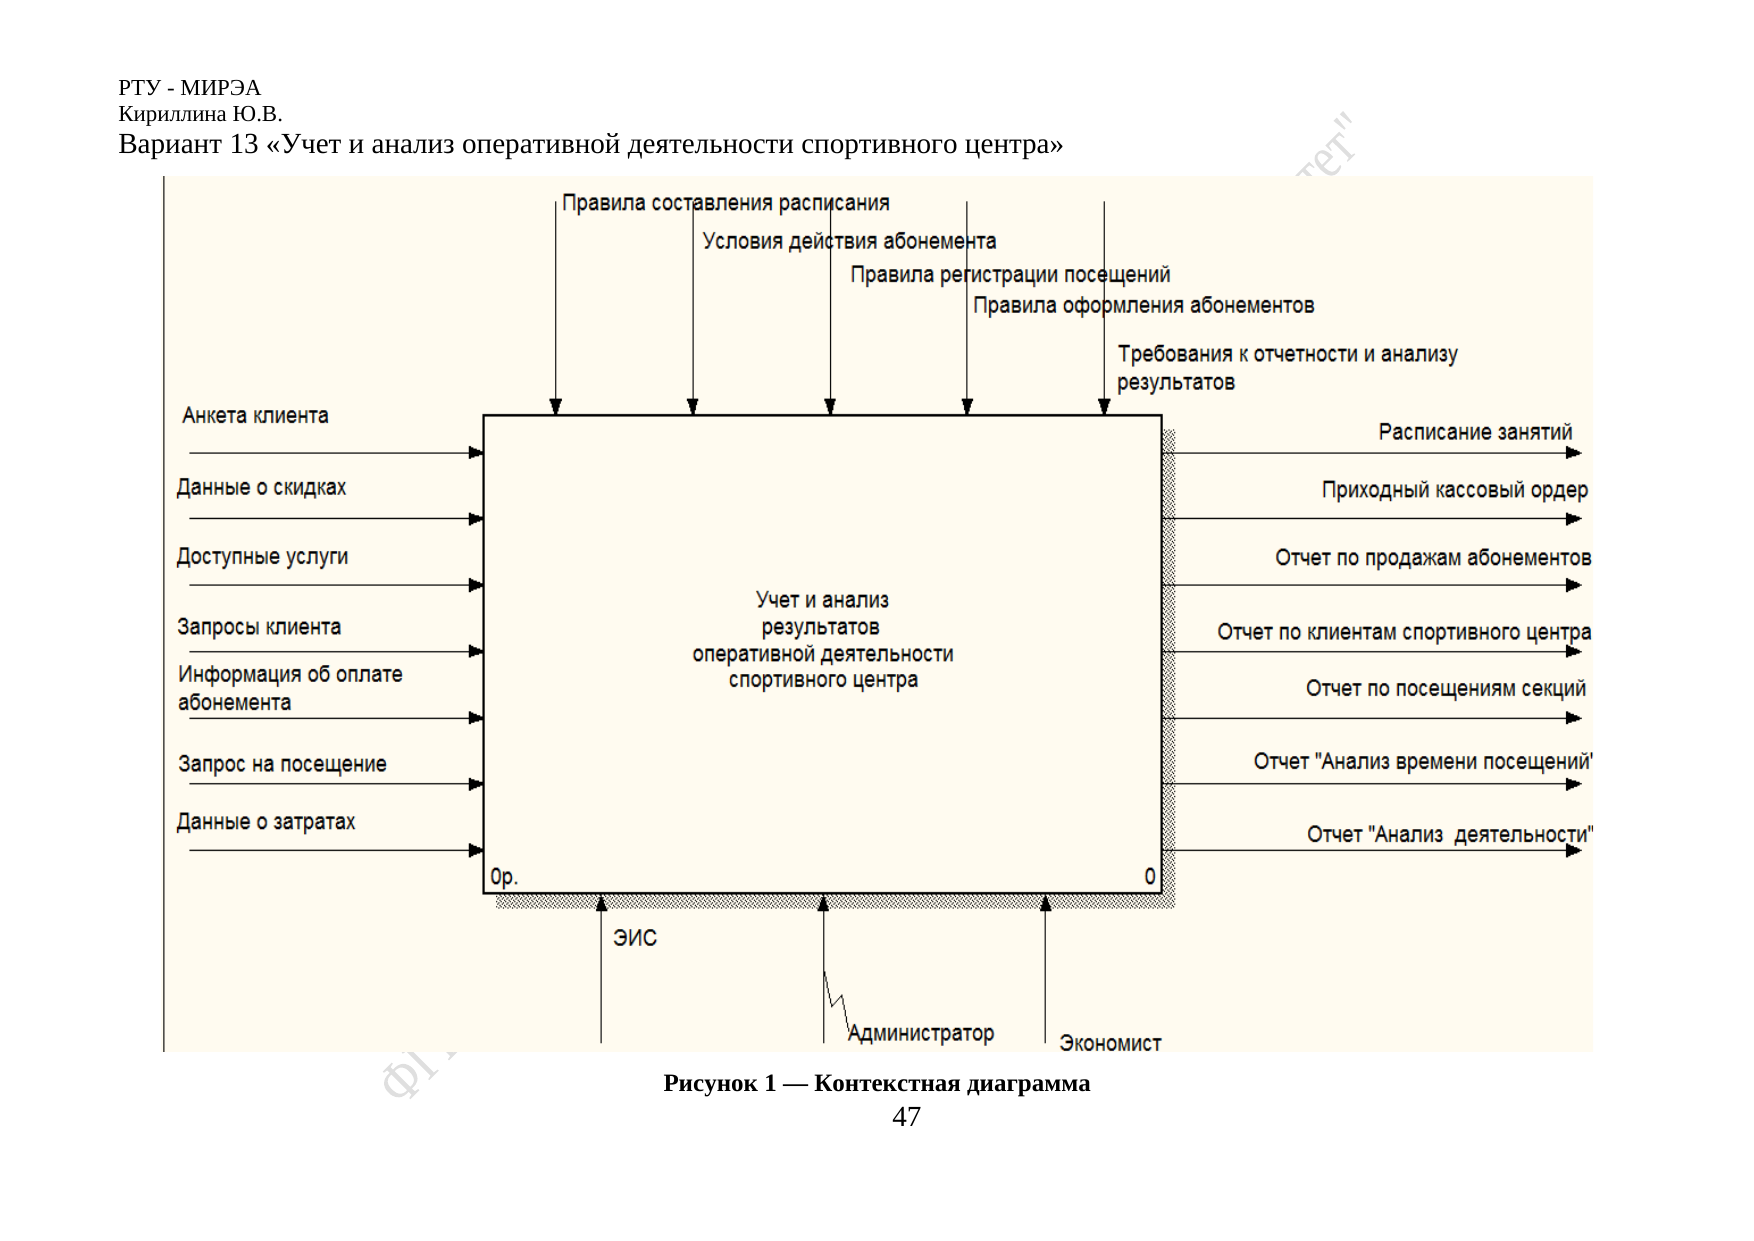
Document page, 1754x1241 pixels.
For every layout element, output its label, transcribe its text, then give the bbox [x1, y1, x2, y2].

text Вариант 13 «Учет и анализ оперативной деятельности спортивного центра» [118, 127, 1636, 160]
text Рисунок 1 — Контекстная диаграмма [118, 1068, 1636, 1097]
picture [161, 176, 1594, 1052]
